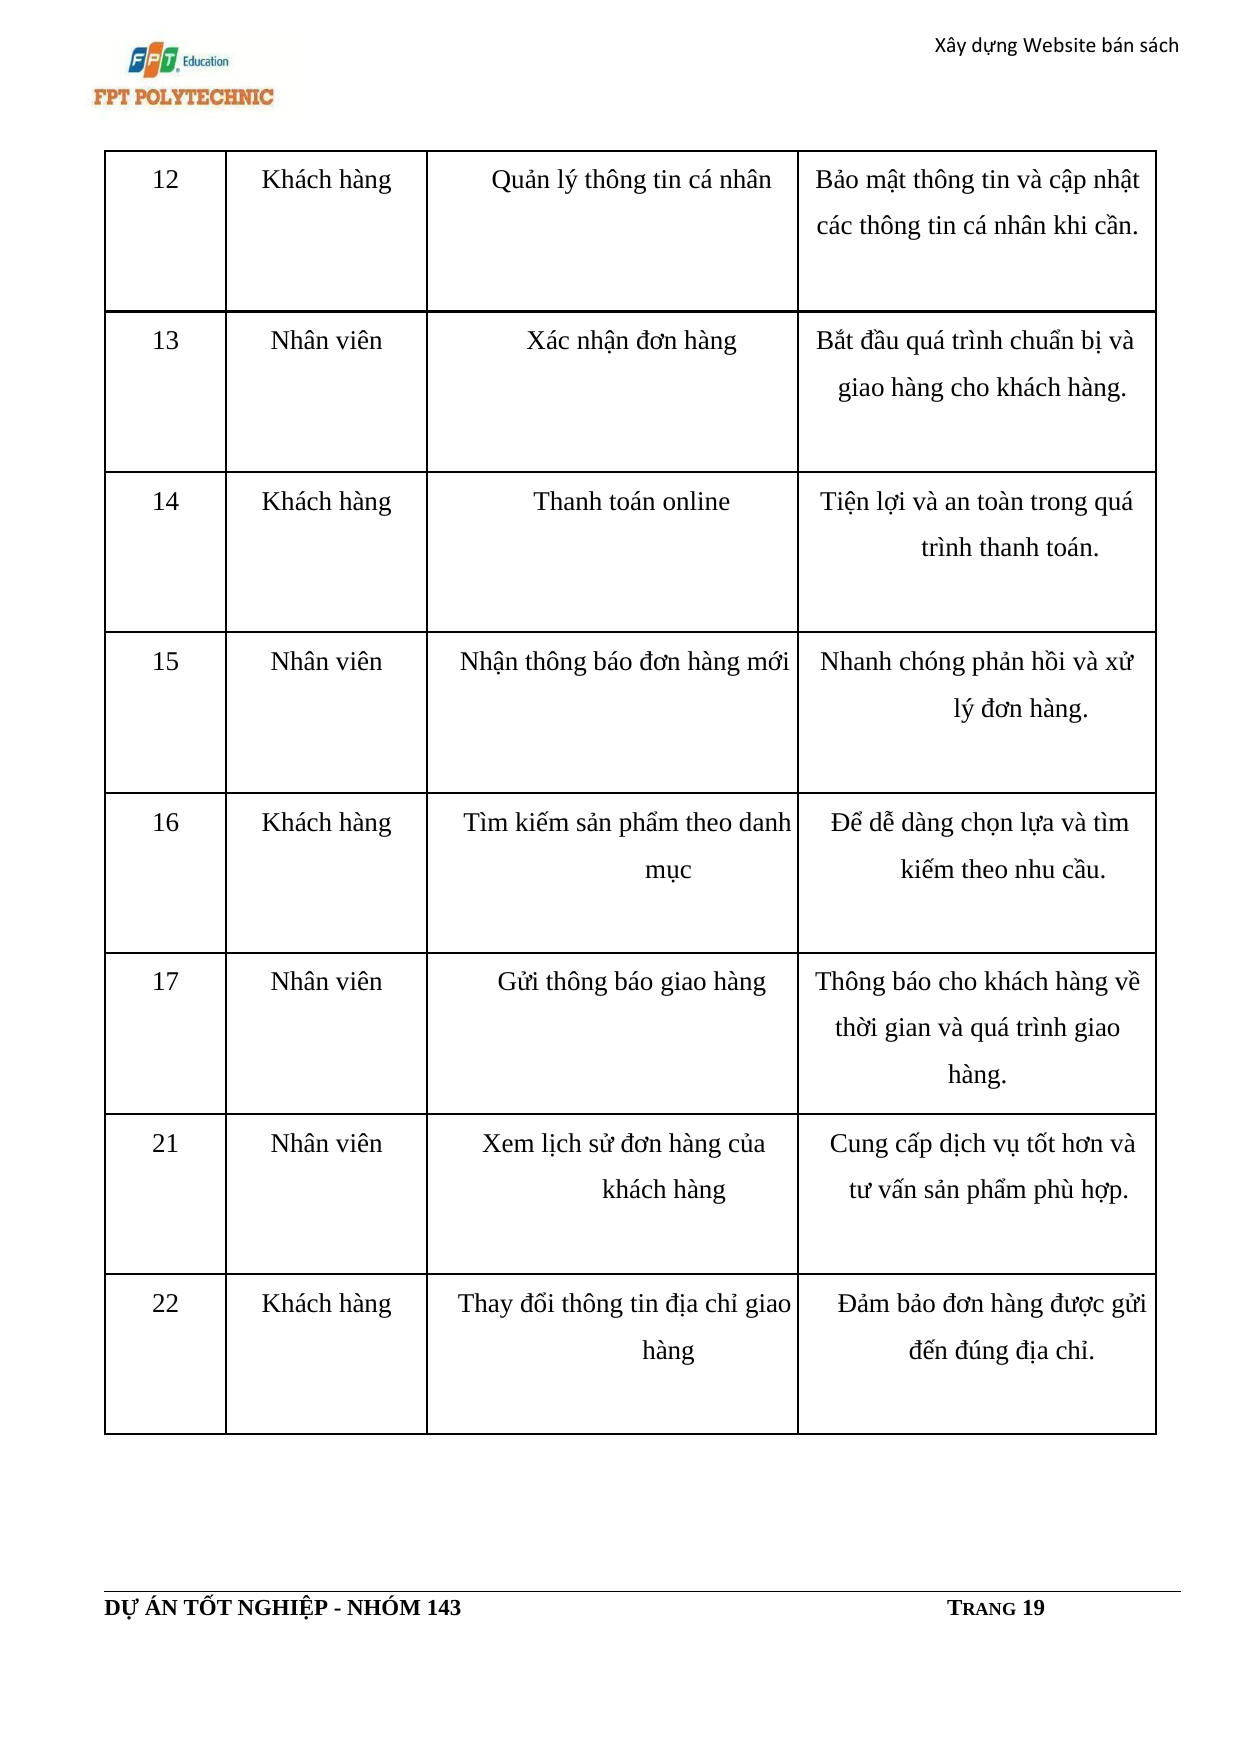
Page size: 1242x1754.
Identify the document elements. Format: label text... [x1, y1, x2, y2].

table_cell Khách hàng [227, 1275, 426, 1433]
table_cell Bắt đầu quá trình chuẩn bị và giao hàng cho khách hàng. [799, 313, 1155, 471]
table_cell Thông báo cho khách hàng về thời gian và quá trình giao hàng. [799, 954, 1155, 1112]
table_cell Cung cấp dịch vụ tốt hơn và tư vấn sản phẩm phù hợp. [799, 1115, 1155, 1273]
table_cell Khách hàng [227, 473, 426, 631]
table_cell 22 [106, 1275, 225, 1433]
table_cell Xác nhận đơn hàng [428, 313, 797, 471]
table_cell Đảm bảo đơn hàng được gửi đến đúng địa chỉ. [799, 1275, 1155, 1433]
table_cell Gửi thông báo giao hàng [428, 954, 797, 1112]
table_cell Bảo mật thông tin và cập nhật các thông tin cá nhân khi cần. [799, 152, 1155, 310]
table_cell 17 [106, 954, 225, 1112]
table_cell Nhân viên [227, 633, 426, 792]
table_cell Khách hàng [227, 152, 426, 310]
table_cell Nhân viên [227, 1115, 426, 1273]
table_cell Thanh toán online [428, 473, 797, 631]
table_cell Tiện lợi và an toàn trong quá trình thanh toán. [799, 473, 1155, 631]
table_cell Thay đổi thông tin địa chỉ giao hàng [428, 1275, 797, 1433]
table_cell Khách hàng [227, 794, 426, 952]
table_cell Nhân viên [227, 313, 426, 471]
picture [81, 30, 303, 120]
table_cell 12 [106, 152, 225, 310]
table_cell 16 [106, 794, 225, 952]
table_cell Tìm kiếm sản phẩm theo danh mục [428, 794, 797, 952]
table_cell Để dễ dàng chọn lựa và tìm kiếm theo nhu cầu. [799, 794, 1155, 952]
table_cell Xem lịch sử đơn hàng của khách hàng [428, 1115, 797, 1273]
table_cell 14 [106, 473, 225, 631]
table_cell 15 [106, 633, 225, 792]
table_cell 13 [106, 313, 225, 471]
table_cell Quản lý thông tin cá nhân [428, 152, 797, 310]
table_cell 21 [106, 1115, 225, 1273]
table_cell Nhận thông báo đơn hàng mới [428, 633, 797, 792]
table_cell Nhanh chóng phản hồi và xử lý đơn hàng. [799, 633, 1155, 792]
table_cell Nhân viên [227, 954, 426, 1112]
